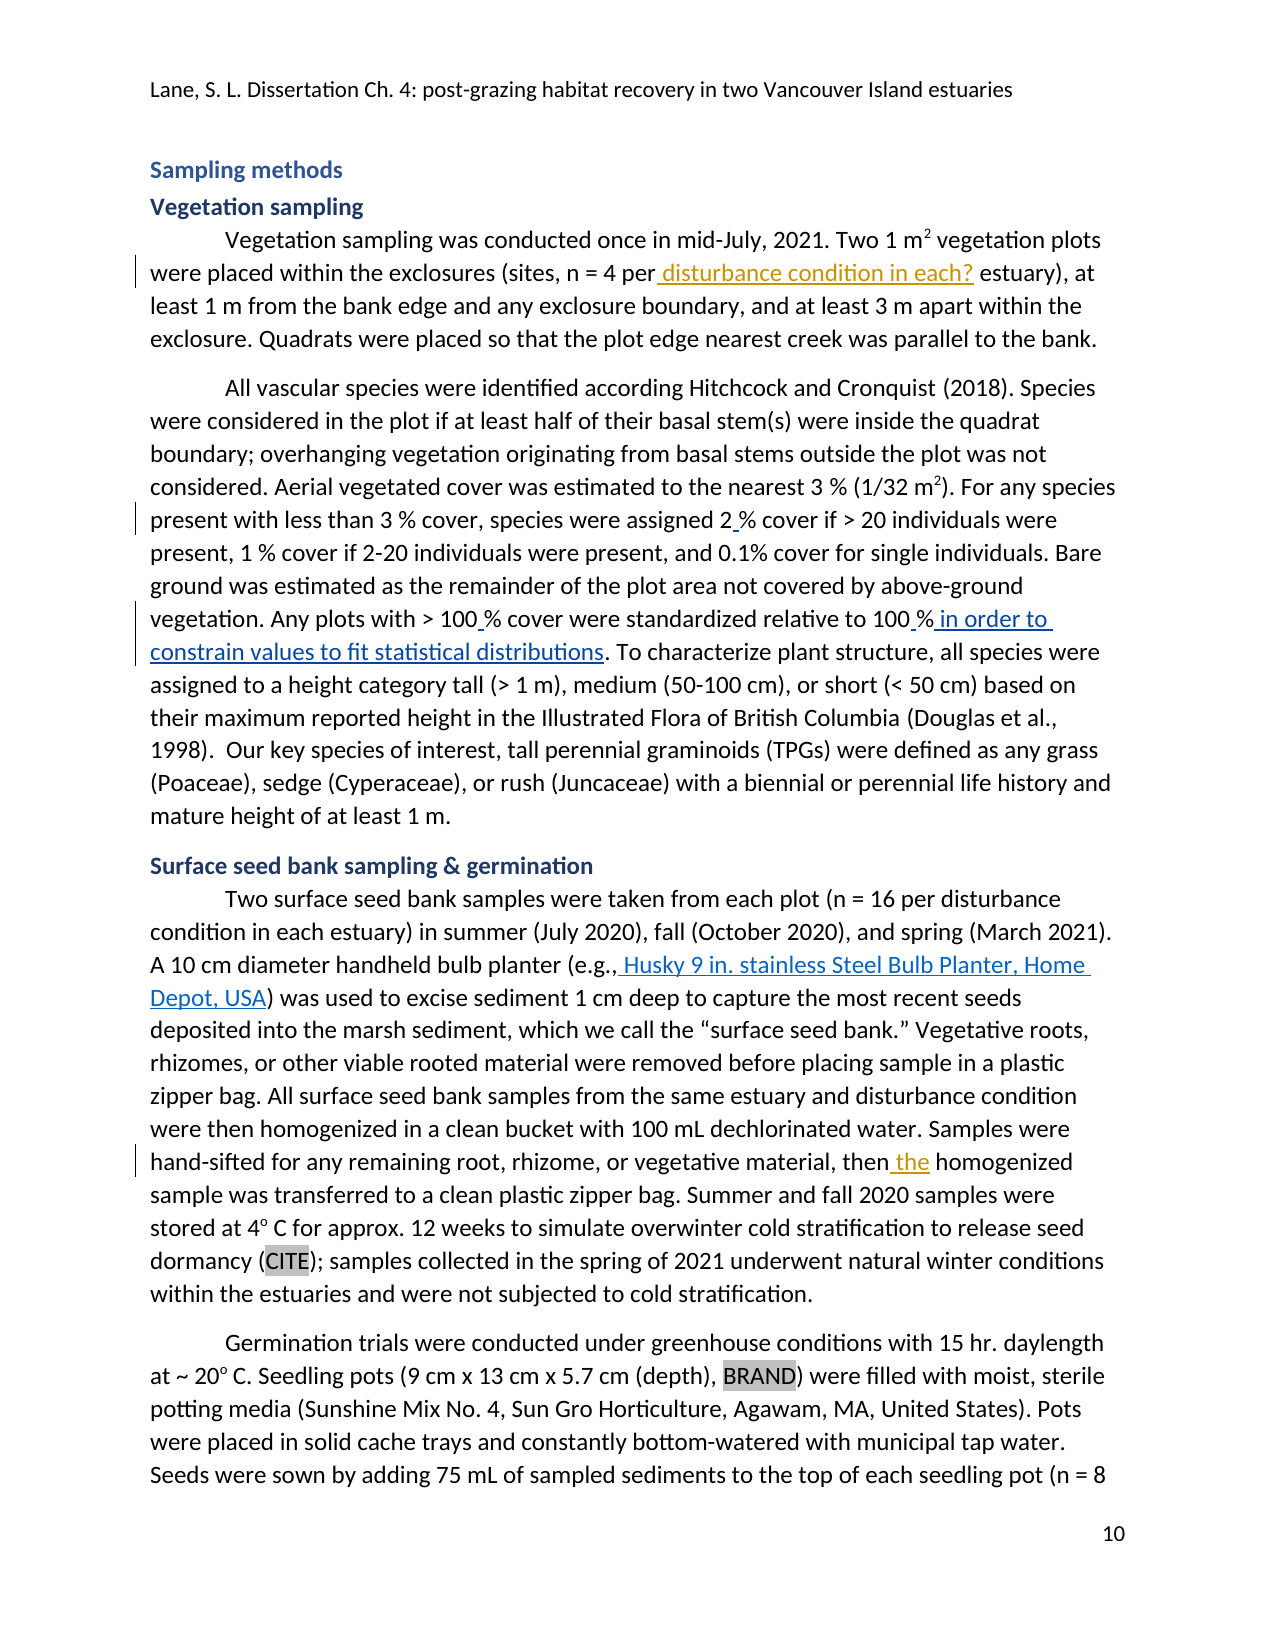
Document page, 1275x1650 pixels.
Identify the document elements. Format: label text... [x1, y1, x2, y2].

subtitle Surface seed bank sampling & germination [150, 850, 1125, 881]
text All vascular species were identified according Hitchcock and Cronquist (2018). Species were considered in the plot if at least half of their basal stem(s) were inside the quadrat boundary; overhanging vegetation originating from basal stems outside the plot was not considered. Aerial vegetated cover was estimated to the nearest 3 % (1/32 m2). For any species present with less than 3 % cover, species were assigned 2% cover if > 20 individuals were present, 1 % cover if 2-20 individuals were present, and 0.1% cover for single individuals. Bare ground was estimated as the remainder of the plot area not covered by above-ground vegetation. Any plots with > 100% cover were standardized relative to 100%. To characterize plant structure, all species were assigned to a height category tall (> 1 m), medium (50-100 cm), or short (< 50 cm) based on their maximum reported height in the Illustrated Flora of British Columbia (Douglas et al., 1998). Our key species of interest, tall perennial graminoids (TPGs) were defined as any grass (Poaceae), sedge (Cyperaceae), or rush (Juncaceae) with a biennial or perennial life history and mature height of at least 1 m. [150, 372, 1125, 831]
subtitle Sampling methods [150, 154, 1125, 185]
text Vegetation sampling was conducted once in mid-July, 2021. Two 1 m2 vegetation plots were placed within the exclosures (sites, n = 4 per estuary), at least 1 m from the bank edge and any exclosure boundary, and at least 3 m apart within the exclosure. Quadrats were placed so that the plot edge nearest creek was parallel to the bank. [150, 224, 1125, 353]
subtitle Vegetation sampling [150, 191, 1125, 222]
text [150, 1327, 1125, 1490]
text Two surface seed bank samples were taken from each plot (n = 16 per disturbance condition in each estuary) in summer (July 2020), fall (October 2020), and spring (March 2021). A 10 cm diameter handheld bulb planter (e.g., Husky 9 in. stainless Steel Bulb Planter, Home Depot, USA) was used to excise sediment 1 cm deep to capture the most recent seeds deposited into the marsh sediment, which we call the “surface seed bank.” Vegetative roots, rhizomes, or other viable rooted material were removed before placing sample in a plastic zipper bag. All surface seed bank samples from the same estuary and disturbance condition were then homogenized in a clean bucket with 100 mL dechlorinated water. Samples were hand-sifted for any remaining root, rhizome, or vegetative material, then homogenized sample was transferred to a clean plastic zipper bag. Summer and fall 2020 samples were stored at 4o C for approx. 12 weeks to simulate overwinter cold stratification to release seed dormancy (CITE); samples collected in the spring of 2021 underwent natural winter conditions within the estuaries and were not subjected to cold stratification. [150, 883, 1125, 1308]
